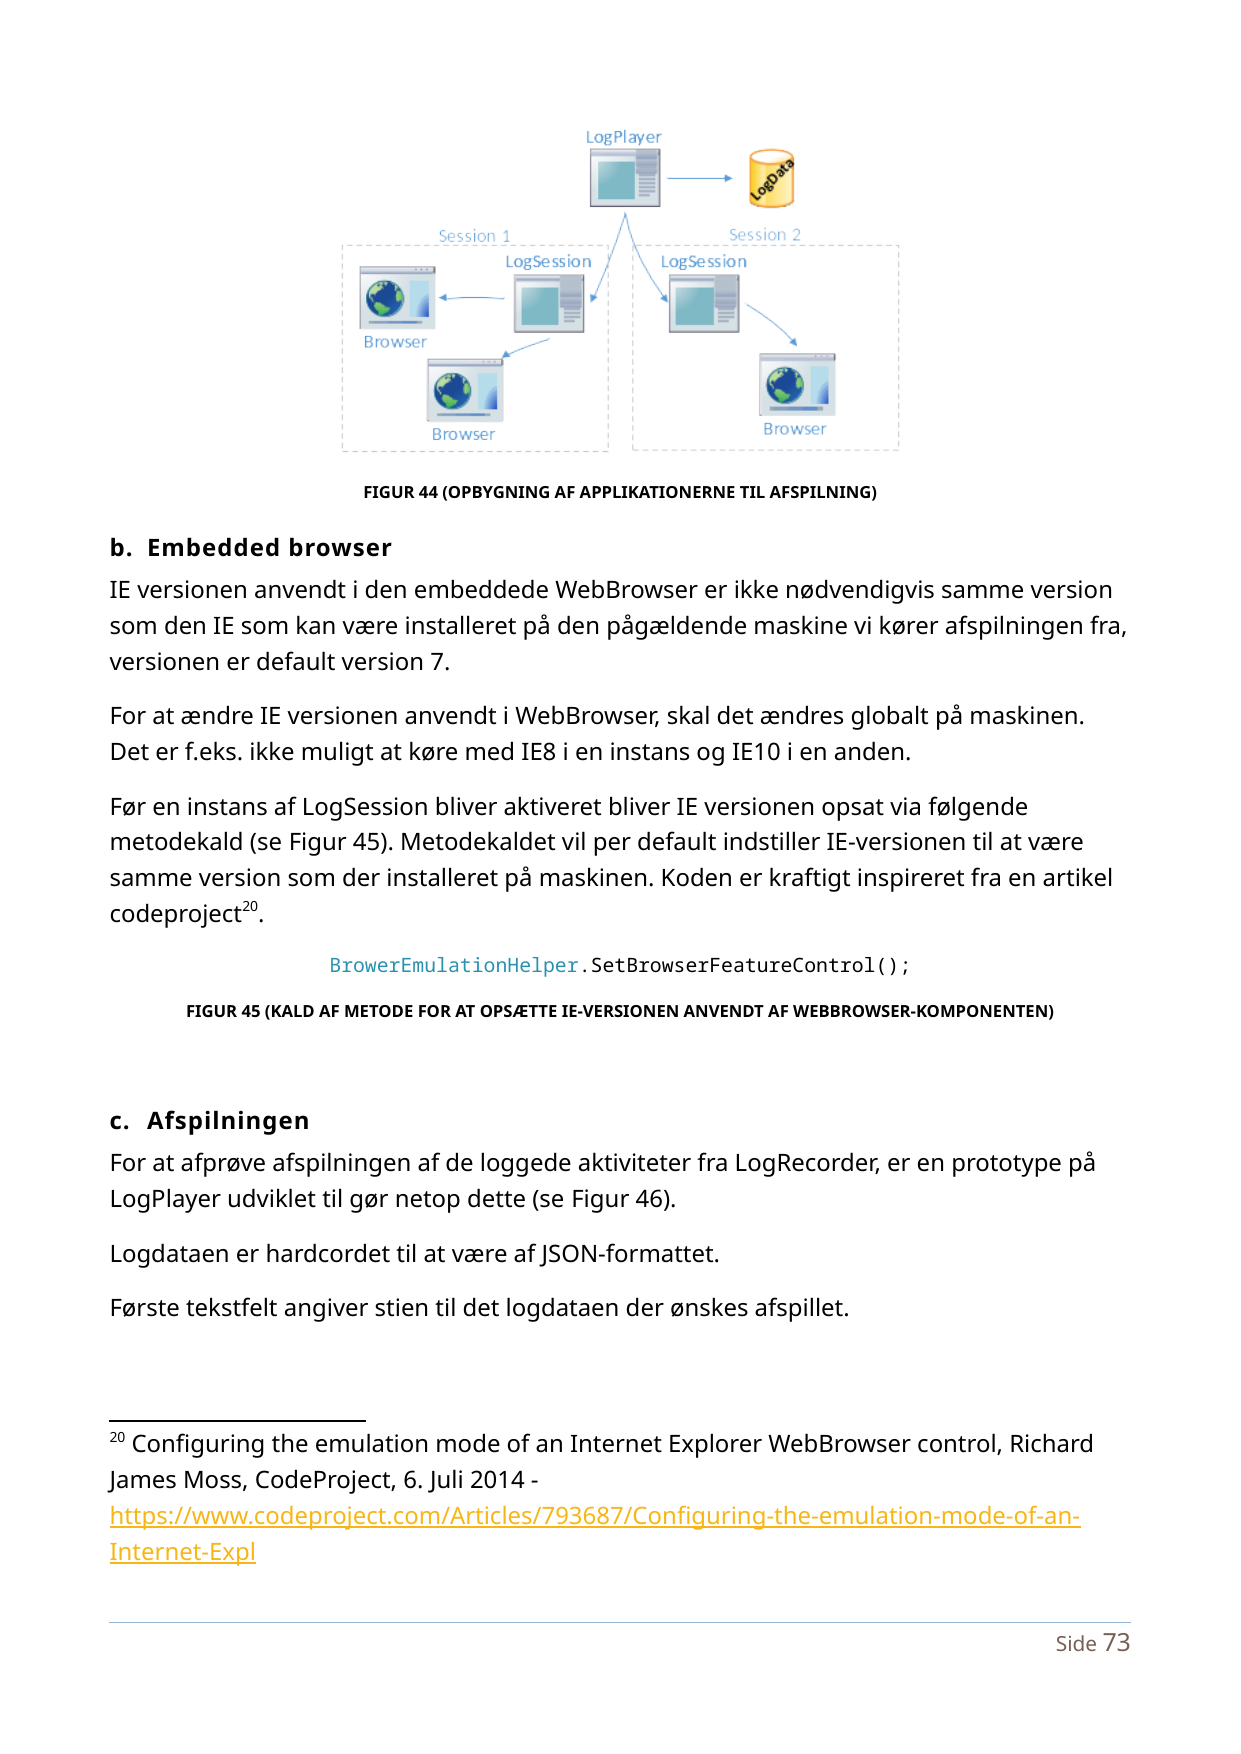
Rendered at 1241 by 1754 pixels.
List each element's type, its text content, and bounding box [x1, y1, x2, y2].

text IE versionen anvendt i den embeddede WebBrowser er ikke nødvendigvis samme version som den IE som kan være installeret på den pågældende maskine vi kører afspilningen fra, versionen er default version 7. [109, 573, 1131, 677]
text Første tekstfelt angiver stien til det logdataen der ønskes afspillet. [109, 1291, 1131, 1324]
text For at afprøve afspilningen af de loggede aktiviteter fra LogRecorder, er en prototype på LogPlayer udviklet til gør netop dette (se Figur 46). [109, 1146, 1131, 1215]
subtitle Embedded browser [109, 531, 1131, 563]
text Før en instans af LogSession bliver aktiveret bliver IE versionen opsat via følgende metodekald (se Figur 45). Metodekaldet vil per default indstiller IE-versionen til at være samme version som der installeret på maskinen. Koden er kraftigt inspireret fra en artikel codeproject. [109, 789, 1131, 929]
text BrowerEmulationHelper.SetBrowserFeatureControl(); [109, 951, 1131, 978]
text Figur 44 (Opbygning af applikationerne til afspilning) [109, 481, 1131, 503]
text Logdataen er hardcordet til at være af JSON-formattet. [109, 1237, 1131, 1269]
text Figur 45 (Kald af metode for at opsætte iE-versionen anvendt af webbrowser-komponenten) [109, 1000, 1131, 1022]
subtitle Afspilningen [109, 1104, 1131, 1137]
text For at ændre IE versionen anvendt i WebBrowser, skal det ændres globalt på maskinen. Det er f.eks. ikke muligt at køre med IE8 i en instans og IE10 i en anden. [109, 699, 1131, 767]
